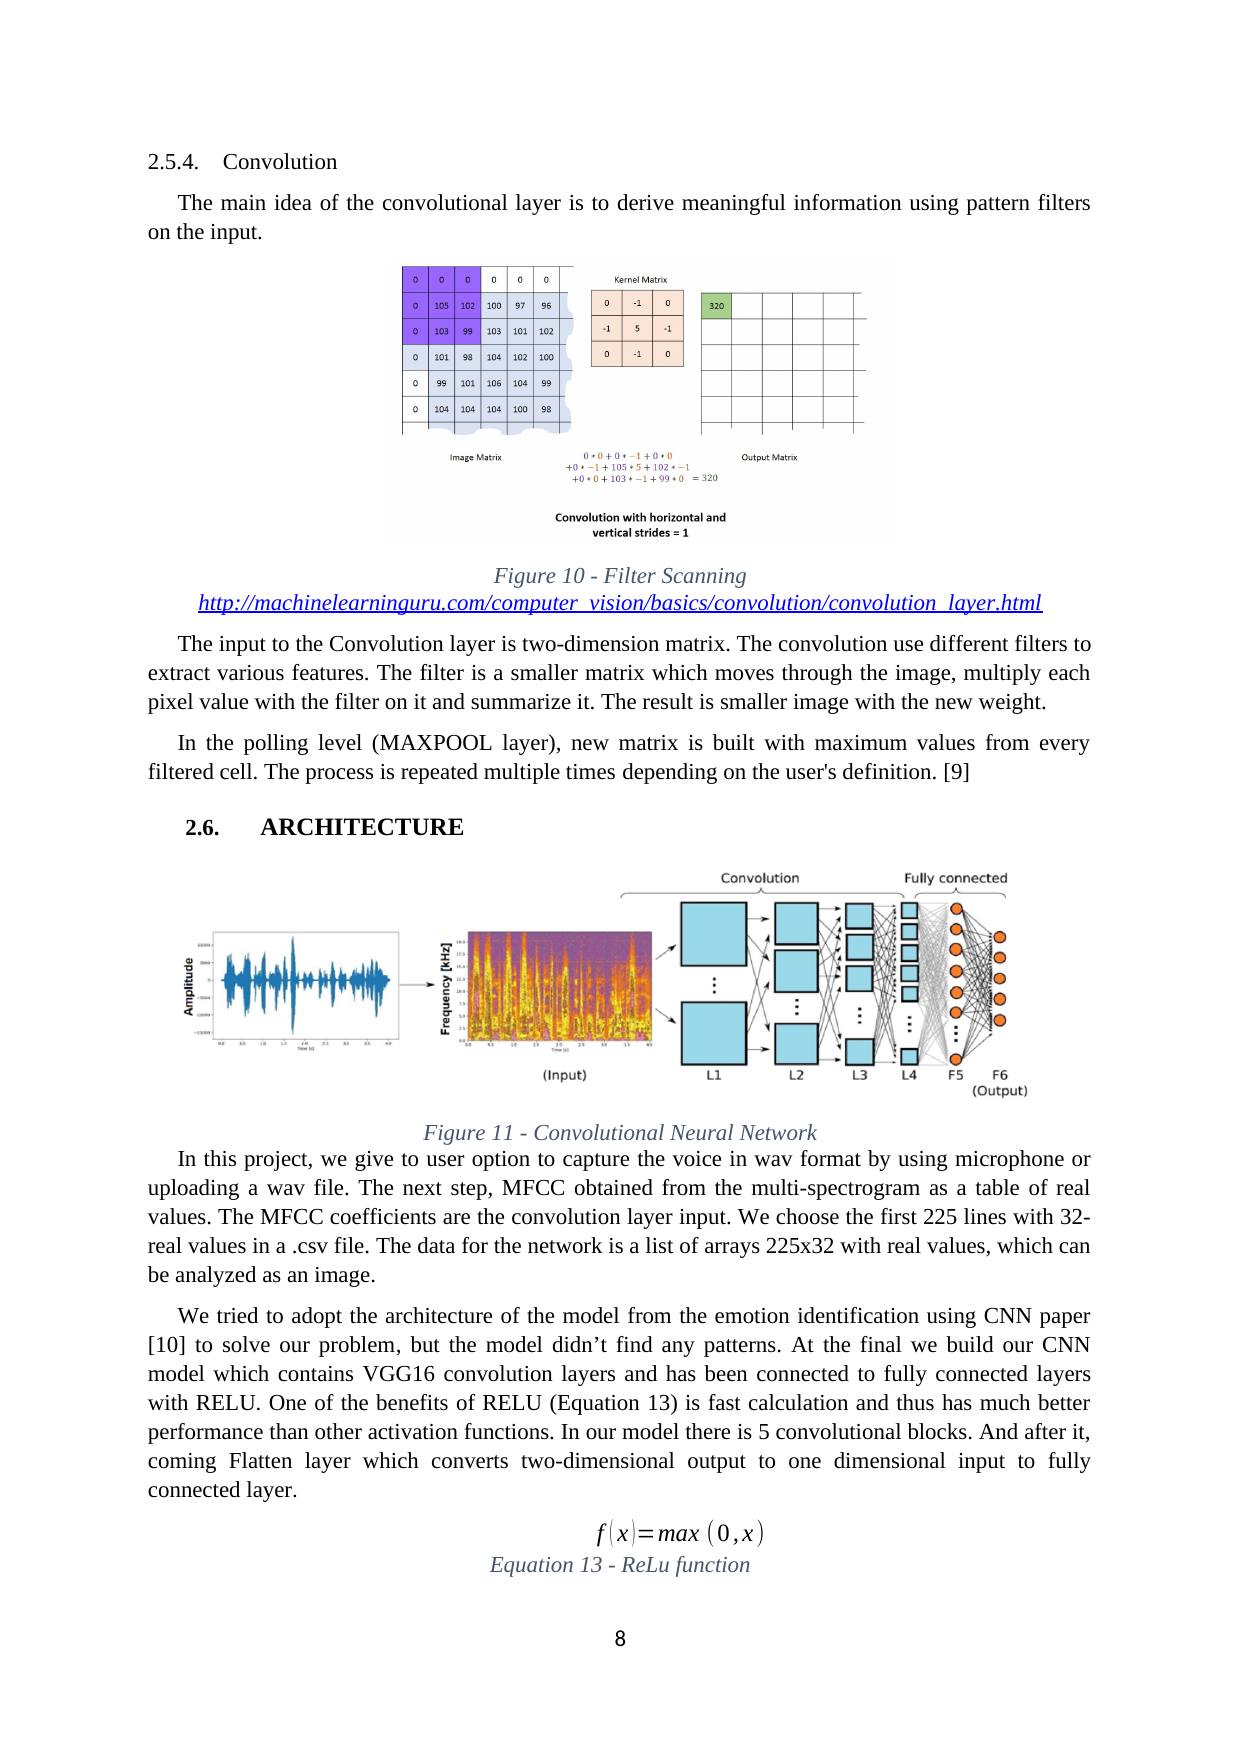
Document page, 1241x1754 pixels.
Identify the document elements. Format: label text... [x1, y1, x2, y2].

text We tried to adopt the architecture of the model from the emotion identification using CNN paper to solve our problem, but the model didn’t find any patterns. At the final we build our CNN model which contains VGG16 convolution layers and has been connected to fully connected layers with RELU. One of the benefits of RELU (Equation 13) is fast calculation and thus has much better performance than other activation functions. In our model there is 5 convolutional blocks. And after it, coming Flatten layer which converts two-dimensional output to one dimensional input to fully connected layer. [148, 1302, 1092, 1503]
text In the polling level (MAXPOOL layer), new matrix is built with maximum values from every filtered cell. The process is repeated multiple times depending on the user's definition. [148, 729, 1092, 785]
subtitle ARCHITECTURE [185, 812, 1092, 841]
picture [387, 259, 898, 547]
text Figure 11 - Convolutional Neural Network [148, 1119, 1092, 1145]
subtitle Convolution [148, 148, 1092, 174]
text The input to the Convolution layer is two-dimension matrix. The convolution use different filters to extract various features. The filter is a smaller matrix which moves through the image, multiply each pixel value with the filter on it and summarize it. The result is smaller image with the new weight. [148, 630, 1092, 714]
picture [147, 856, 1040, 1104]
text Figure 10 - Filter Scanning [148, 562, 1092, 588]
text In this project, we give to user option to capture the voice in wav format by using microphone or uploading a wav file. The next step, MFCC obtained from the multi-spectrogram as a table of real values. The MFCC coefficients are the convolution layer input. We choose the first 225 lines with 32-real values in a .csv file. The data for the network is a list of arrays 225x32 with real values, which can be analyzed as an image. [148, 1145, 1092, 1287]
text Equation 13 - ReLu function [148, 1551, 1092, 1577]
text The main idea of the convolutional layer is to derive meaningful information using pattern filters on the input. [148, 189, 1092, 244]
text http://machinelearninguru.com/computer_vision/basics/convolution/convolution_layer.html [148, 588, 1092, 615]
